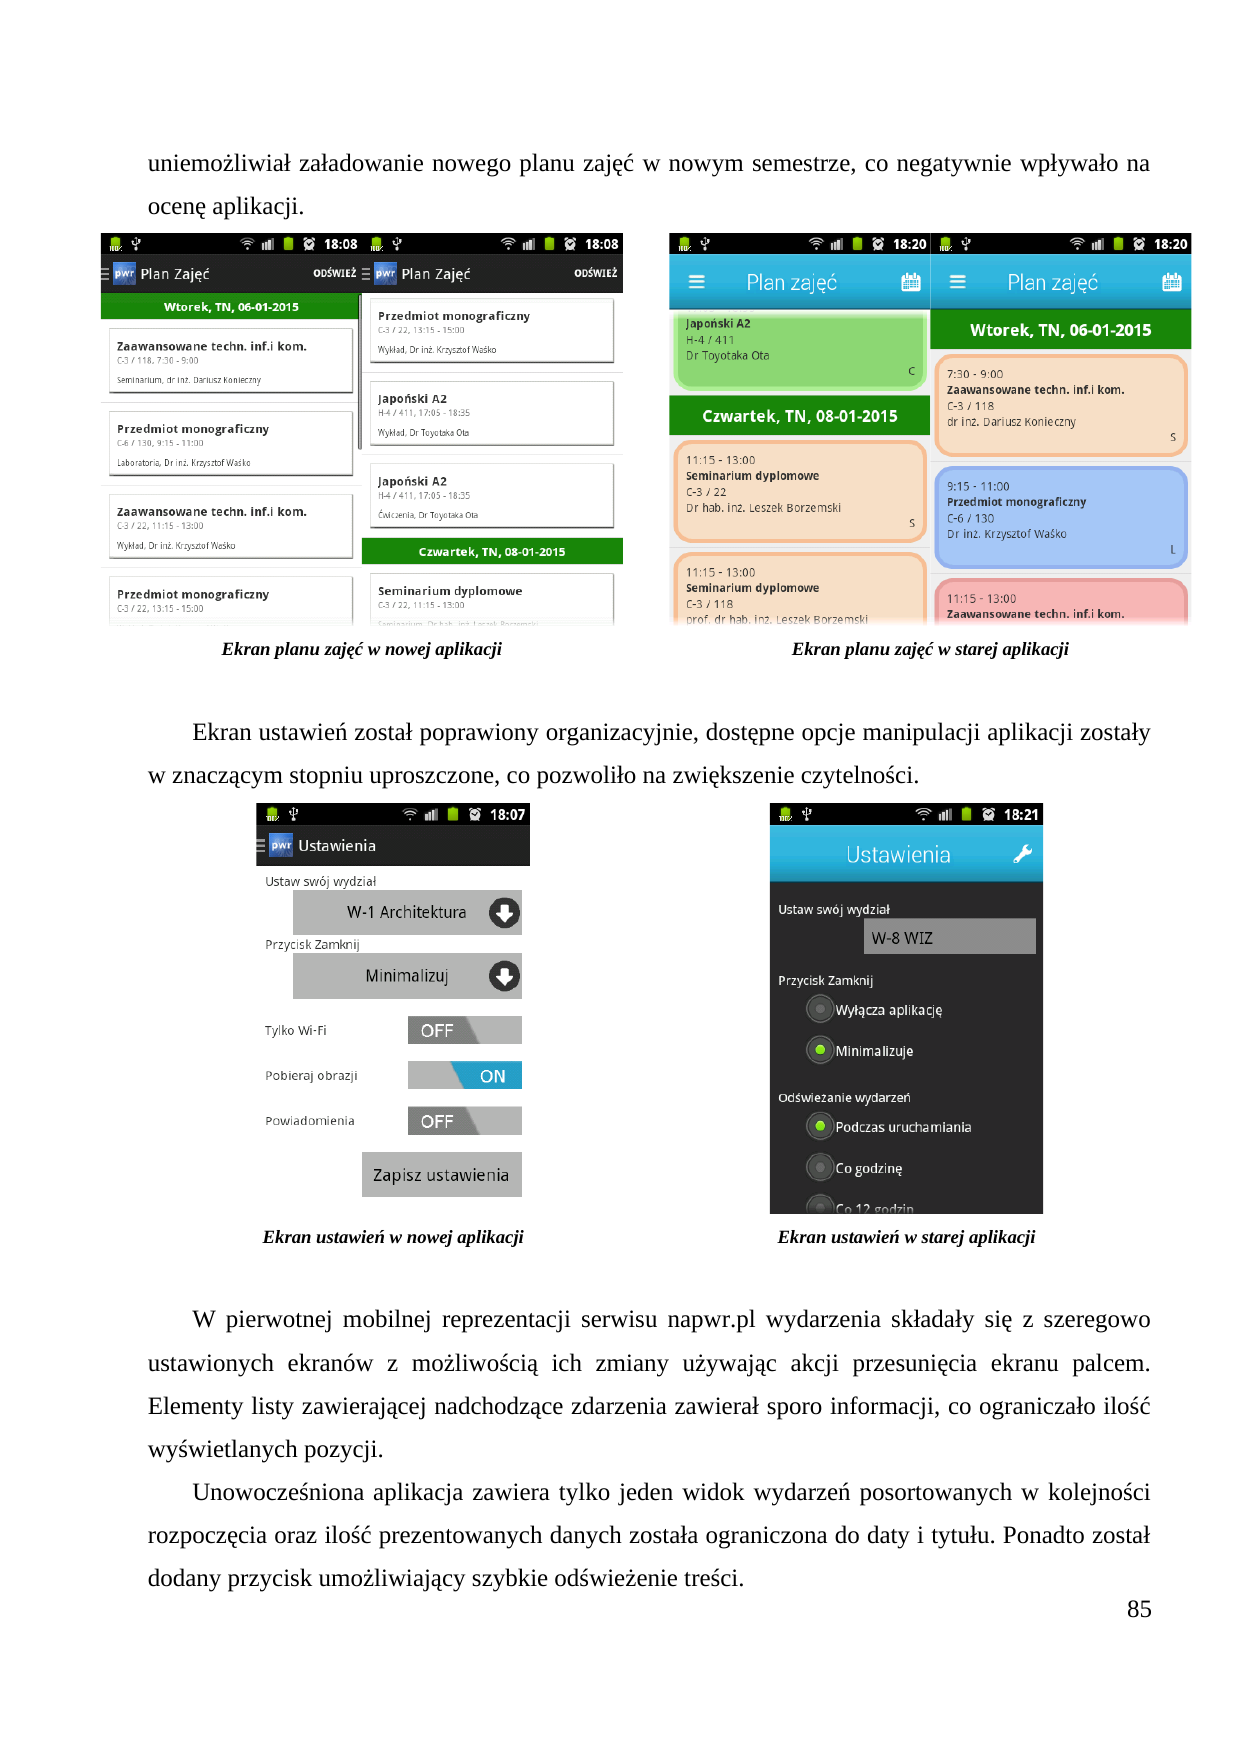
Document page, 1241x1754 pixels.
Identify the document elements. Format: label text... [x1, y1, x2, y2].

table_cell Ekran ustawień w starej aplikacji [650, 1226, 1163, 1261]
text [148, 148, 1152, 219]
table_cell Ekran planu zajęć w starej aplikacji [650, 638, 1211, 674]
picture [769, 803, 1044, 1214]
text Ekran ustawień został poprawiony organizacyjnie, dostępne opcje manipulacji aplikacji zostały w znaczącym stopniu uproszczone, co pozwoliło na zwiększenie czytelności. [148, 717, 1152, 789]
picture [100, 233, 623, 626]
table_header [650, 234, 1211, 638]
table_cell Ekran planu zajęć w nowej aplikacji [74, 638, 650, 674]
table_cell Ekran ustawień w nowej aplikacji [136, 1226, 650, 1261]
picture [256, 803, 530, 1214]
text W pierwotnej mobilnej reprezentacji serwisu napwr.pl wydarzenia składały się z szeregowo ustawionych ekranów z możliwością ich zmiany używając akcji przesunięcia ekranu palcem. Elementy listy zawierającej nadchodzące zdarzenia zawierał sporo informacji, co ograniczało ilość wyświetlanych pozycji. [148, 1304, 1152, 1463]
table_header [136, 803, 650, 1226]
table_header [650, 803, 1163, 1226]
table_header [74, 234, 650, 638]
picture [669, 233, 1192, 626]
text Unowocześniona aplikacja zawiera tylko jeden widok wydarzeń posortowanych w kolejności rozpoczęcia oraz ilość prezentowanych danych została ograniczona do daty i tytułu. Ponadto został dodany przycisk umożliwiający szybkie odświeżenie treści. [148, 1477, 1152, 1592]
